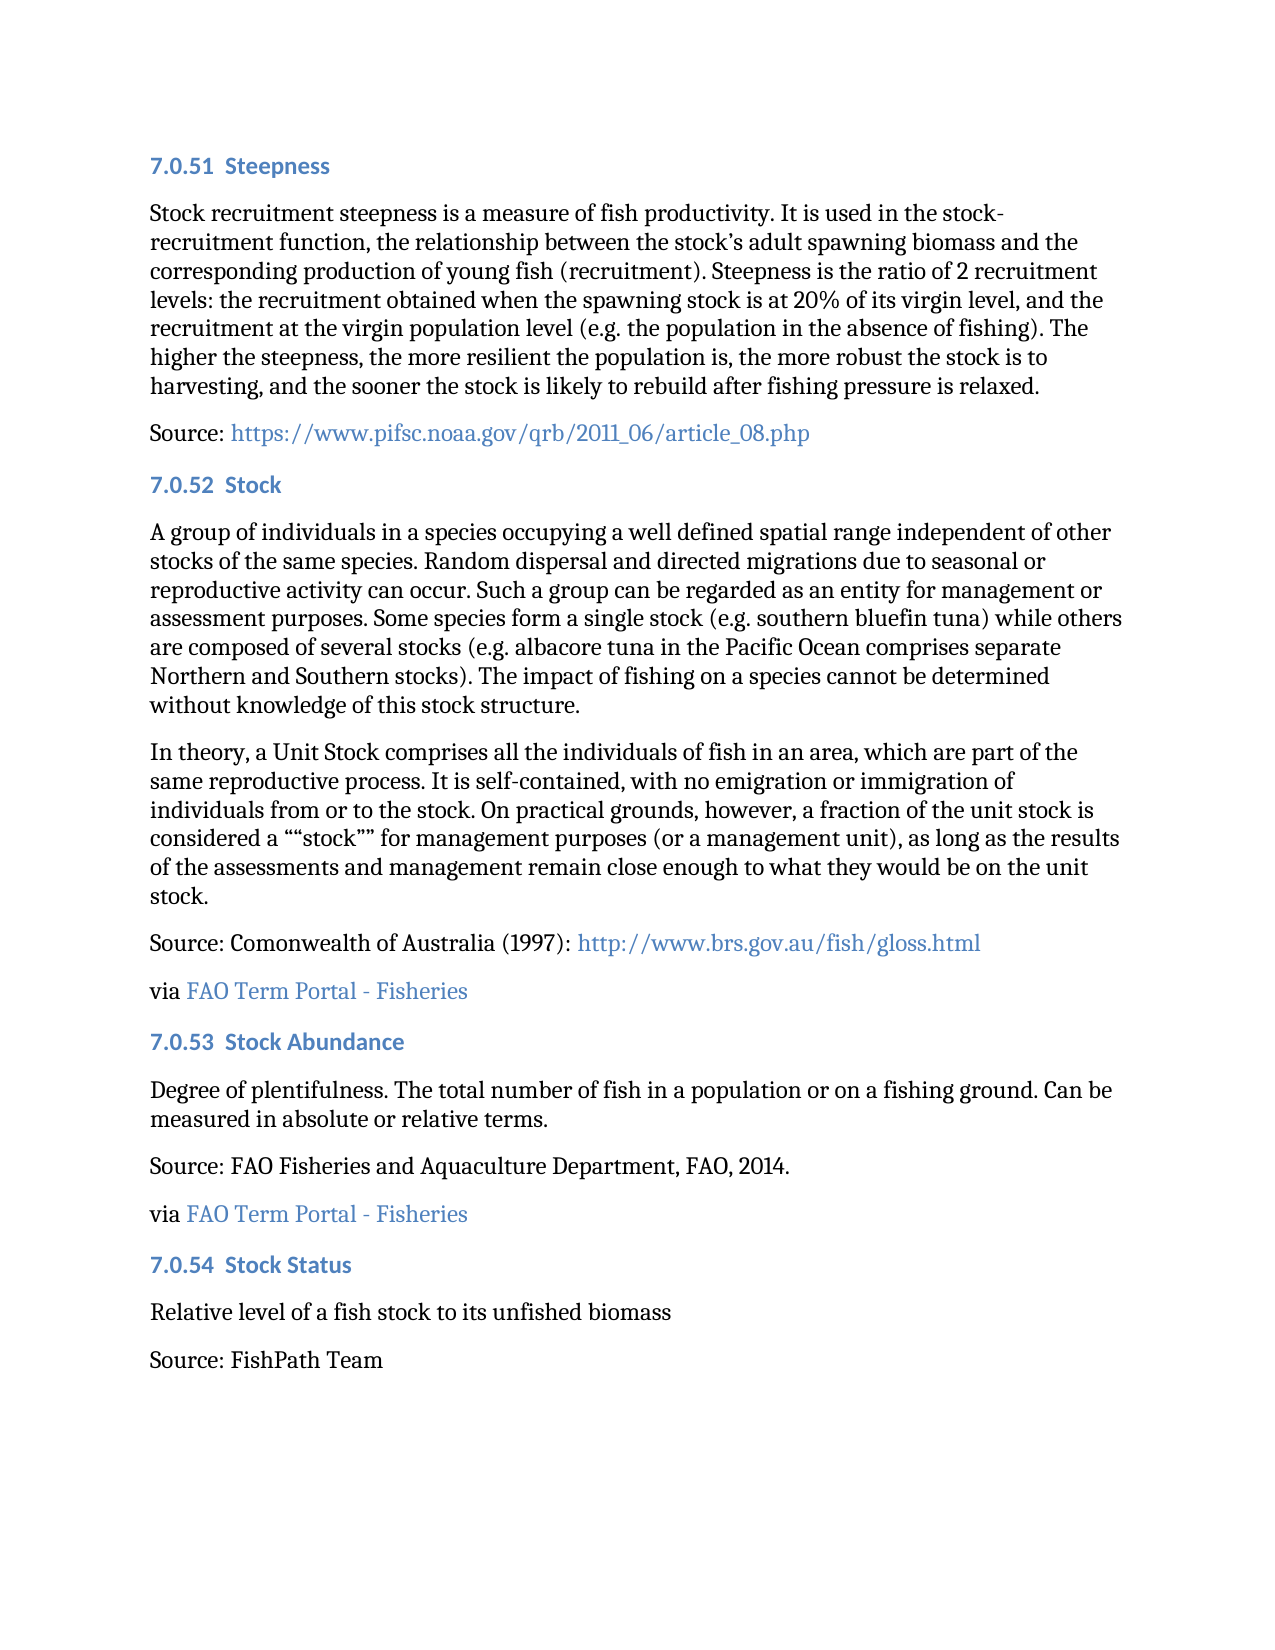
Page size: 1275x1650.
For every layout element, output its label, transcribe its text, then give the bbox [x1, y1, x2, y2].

text In theory, a Unit Stock comprises all the individuals of fish in an area, which are part of the same reproductive process. It is self-contained, with no emigration or immigration of individuals from or to the stock. On practical grounds, however, a fraction of the unit stock is considered a ““stock”” for management purposes (or a management unit), as long as the results of the assessments and management remain close enough to what they would be on the unit stock. [150, 738, 1125, 911]
subtitle 7.0.52 Stock [150, 469, 1125, 499]
subtitle 7.0.53 Stock Abundance [150, 1026, 1125, 1057]
subtitle 7.0.51 Steepness [150, 150, 1125, 181]
text Source: FishPath Team [150, 1346, 1125, 1374]
text Source: https://www.pifsc.noaa.gov/qrb/2011_06/article_08.php [150, 419, 1125, 448]
text via FAO Term Portal - Fisheries [150, 1199, 1125, 1228]
text Stock recruitment steepness is a measure of fish productivity. It is used in the stock-recruitment function, the relationship between the stock’s adult spawning biomass and the corresponding production of young fish (recruitment). Steepness is the ratio of 2 recruitment levels: the recruitment obtained when the spawning stock is at 20% of its virgin level, and the recruitment at the virgin population level (e.g. the population in the absence of fishing). The higher the steepness, the more resilient the population is, the more robust the stock is to harvesting, and the sooner the stock is likely to rebuild after fishing pressure is relaxed. [150, 199, 1125, 401]
text Source: FAO Fisheries and Aquaculture Department, FAO, 2014. [150, 1152, 1125, 1181]
text via FAO Term Portal - Fisheries [150, 977, 1125, 1006]
text A group of individuals in a species occupying a well defined spatial range independent of other stocks of the same species. Random dispersal and directed migrations due to seasonal or reproductive activity can occur. Such a group can be regarded as an entity for management or assessment purposes. Some species form a single stock (e.g. southern bluefin tuna) while others are composed of several stocks (e.g. albacore tuna in the Pacific Ocean comprises separate Northern and Southern stocks). The impact of fishing on a species cannot be determined without knowledge of this stock structure. [150, 518, 1125, 719]
subtitle 7.0.54 Stock Status [150, 1249, 1125, 1279]
text Relative level of a fish stock to its unfished biomass [150, 1298, 1125, 1327]
text Source: Comonwealth of Australia (1997): http://www.brs.gov.au/fish/gloss.html [150, 929, 1125, 958]
text Degree of plentifulness. The total number of fish in a population or on a fishing ground. Can be measured in absolute or relative terms. [150, 1076, 1125, 1133]
